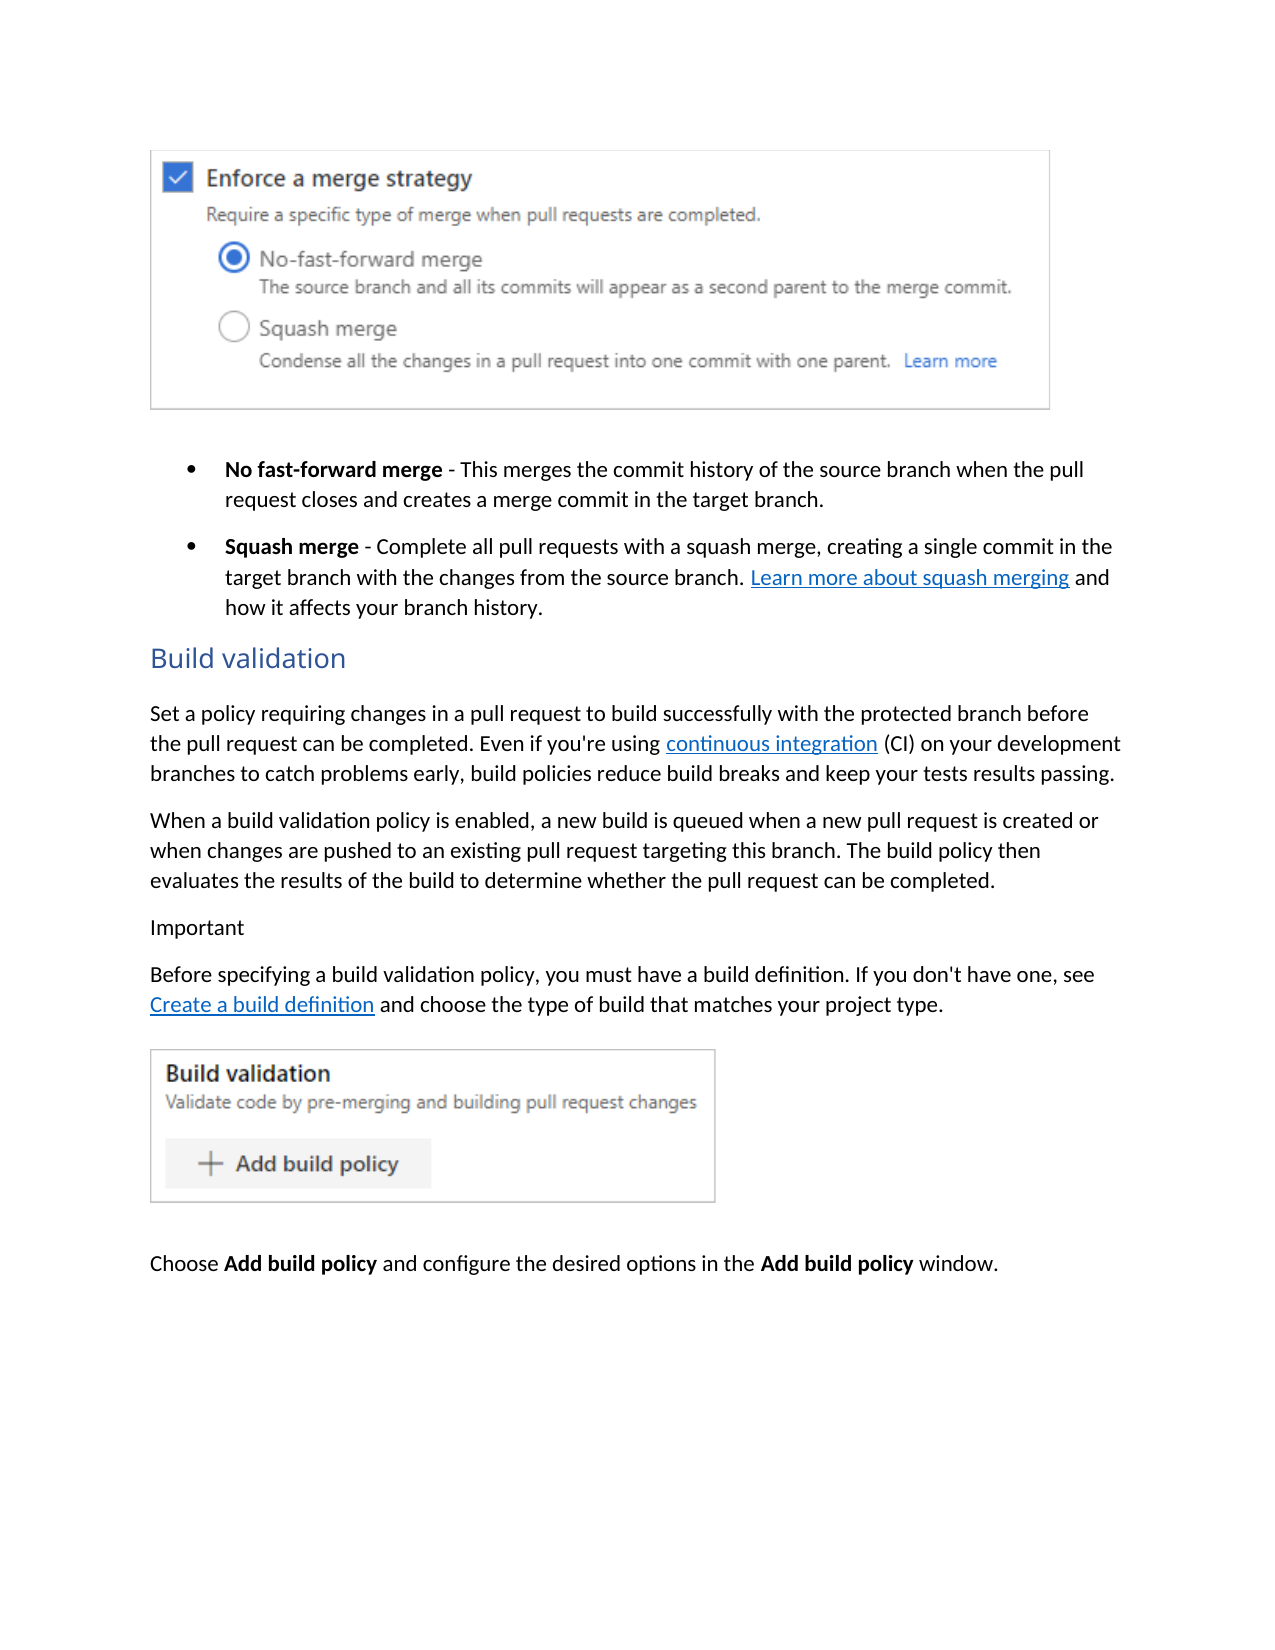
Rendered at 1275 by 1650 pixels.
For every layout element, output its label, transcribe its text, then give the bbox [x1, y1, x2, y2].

text Set a policy requiring changes in a pull request to build successfully with the protected branch before the pull request can be completed. Even if you're using continuous integration (CI) on your development branches to catch problems early, build policies reduce build breaks and keep your tests results passing. [150, 699, 1125, 787]
picture [150, 150, 1050, 410]
list No fast-forward merge - This merges the commit history of the source branch when the pull request closes and creates a merge commit in the target branch. [187, 455, 1125, 513]
text Choose Add build policy and configure the desired options in the Add build policy window. [150, 1249, 1125, 1277]
list Squash merge - Complete all pull requests with a squash merge, creating a single commit in the target branch with the changes from the source branch. Learn more about squash merging and how it affects your branch history. [187, 532, 1125, 621]
picture [150, 1049, 716, 1203]
text When a build validation policy is enabled, a new build is queued when a new pull request is created or when changes are pushed to an existing pull request targeting this branch. The build policy then evaluates the results of the build to determine whether the pull request can be completed. [150, 806, 1125, 894]
text Build validation [150, 640, 1125, 677]
text Important [150, 913, 1125, 941]
text Before specifying a build validation policy, you must have a build definition. If you don't have one, see Create a build definition and choose the type of build that matches your project type. [150, 960, 1125, 1018]
